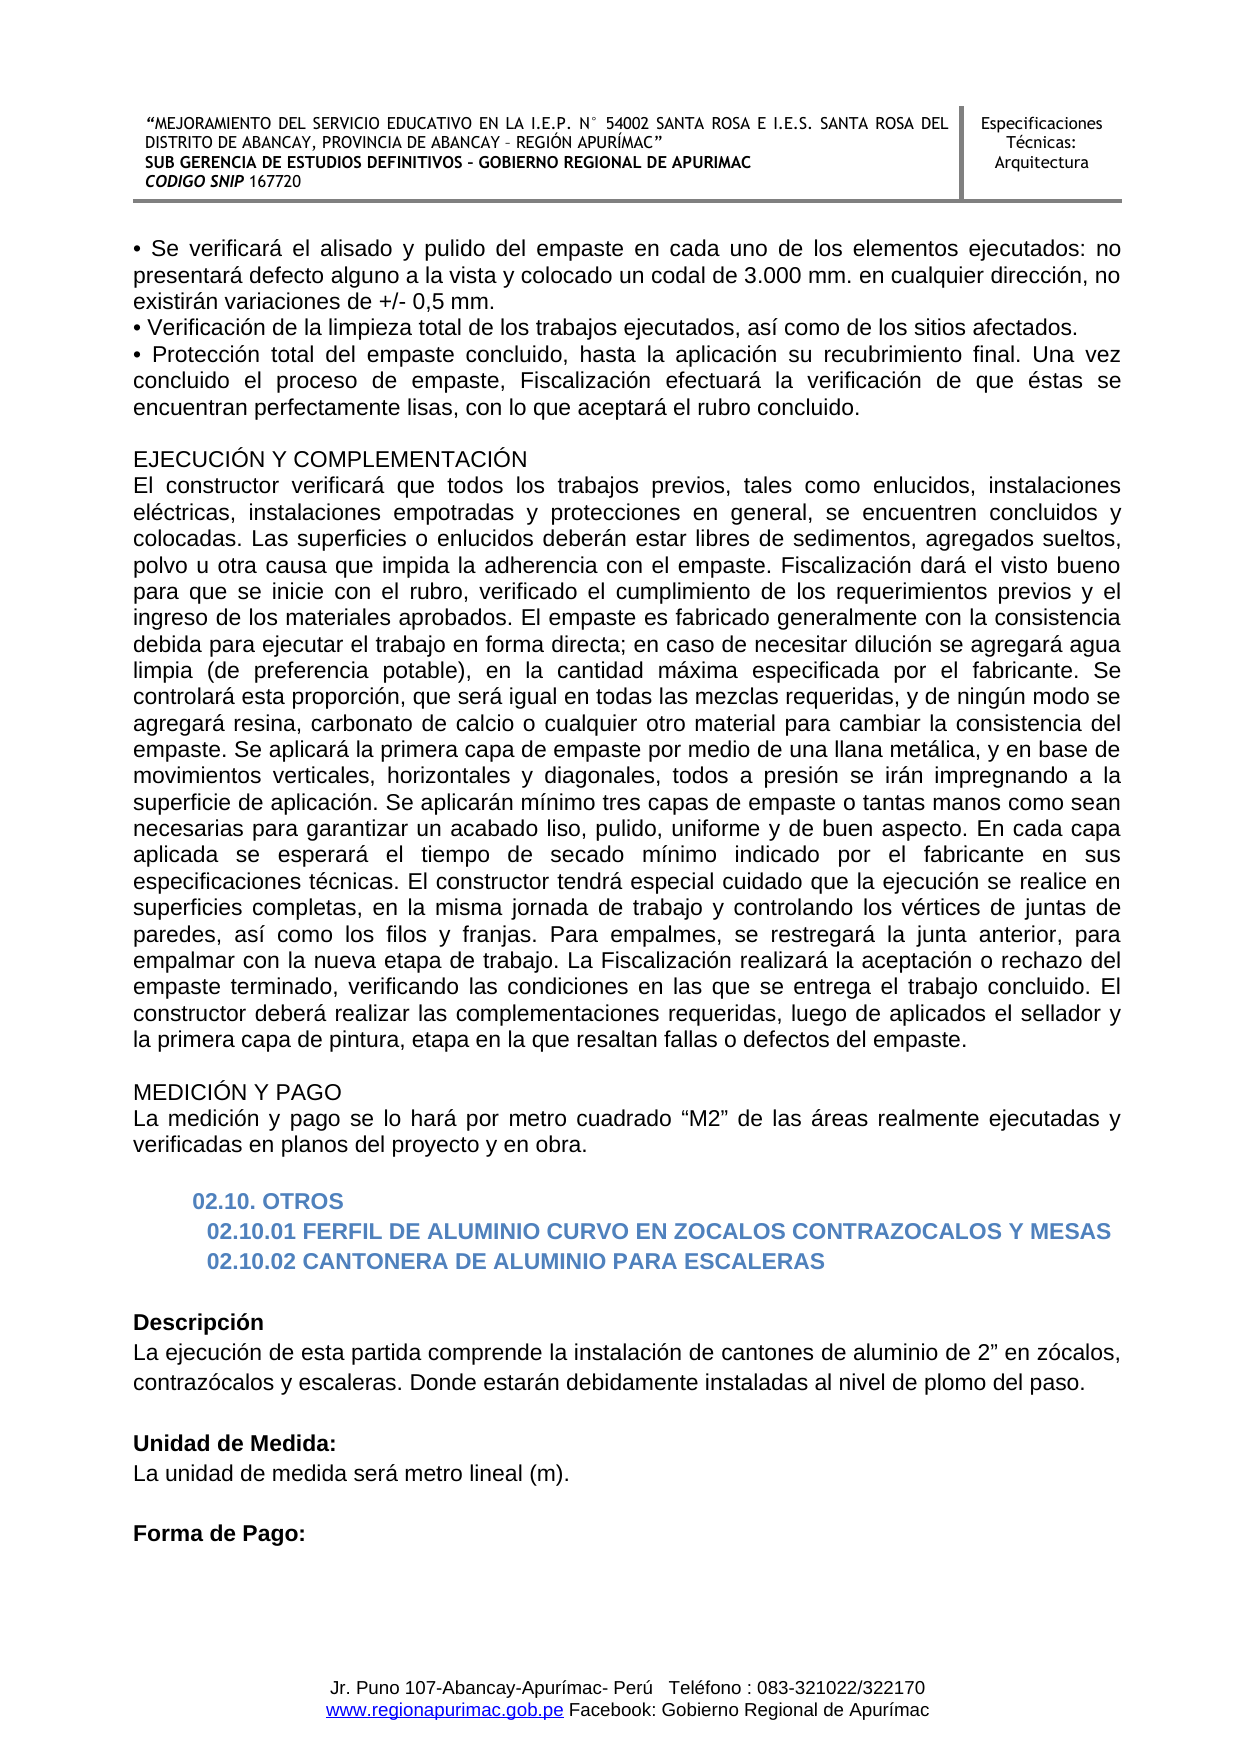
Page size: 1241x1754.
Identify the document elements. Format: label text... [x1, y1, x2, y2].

text • Verificación de la limpieza total de los trabajos ejecutados, así como de los sitios afectados. [133, 314, 1122, 341]
text Forma de Pago: [133, 1520, 1122, 1547]
subtitle 02.10. OTROS [192, 1188, 1122, 1214]
subtitle 02.10.02 CANTONERA DE ALUMINIO PARA ESCALERAS [207, 1248, 1122, 1275]
text Unidad de Medida: [133, 1429, 1122, 1456]
text El constructor verificará que todos los trabajos previos, tales como enlucidos, instalaciones eléctricas, instalaciones empotradas y protecciones en general, se encuentren concluidos y colocadas. Las superficies o enlucidos deberán estar libres de sedimentos, agregados sueltos, polvo u otra causa que impida la adherencia con el empaste. Fiscalización dará el visto bueno para que se inicie con el rubro, verificado el cumplimiento de los requerimientos previos y el ingreso de los materiales aprobados. El empaste es fabricado generalmente con la consistencia debida para ejecutar el trabajo en forma directa; en caso de necesitar dilución se agregará agua limpia (de preferencia potable), en la cantidad máxima especificada por el fabricante. Se controlará esta proporción, que será igual en todas las mezclas requeridas, y de ningún modo se agregará resina, carbonato de calcio o cualquier otro material para cambiar la consistencia del empaste. Se aplicará la primera capa de empaste por medio de una llana metálica, y en base de movimientos verticales, horizontales y diagonales, todos a presión se irán impregnando a la superficie de aplicación. Se aplicarán mínimo tres capas de empaste o tantas manos como sean necesarias para garantizar un acabado liso, pulido, uniforme y de buen aspecto. En cada capa aplicada se esperará el tiempo de secado mínimo indicado por el fabricante en sus especificaciones técnicas. El constructor tendrá especial cuidado que la ejecución se realice en superficies completas, en la misma jornada de trabajo y controlando los vértices de juntas de paredes, así como los filos y franjas. Para empalmes, se restregará la junta anterior, para empalmar con la nueva etapa de trabajo. La Fiscalización realizará la aceptación o rechazo del empaste terminado, verificando las condiciones en las que se entrega el trabajo concluido. El constructor deberá realizar las complementaciones requeridas, luego de aplicados el sellador y la primera capa de pintura, etapa en la que resaltan fallas o defectos del empaste. [133, 472, 1122, 1052]
subtitle 02.10.01 FERFIL DE ALUMINIO CURVO EN ZOCALOS CONTRAZOCALOS Y MESAS [207, 1218, 1122, 1244]
text La ejecución de esta partida comprende la instalación de cantones de aluminio de 2” en zócalos, contrazócalos y escaleras. Donde estarán debidamente instaladas al nivel de plomo del paso. [133, 1339, 1122, 1396]
text La unidad de medida será metro lineal (m). [133, 1460, 1122, 1486]
text La medición y pago se lo hará por metro cuadrado “M2” de las áreas realmente ejecutadas y verificadas en planos del proyecto y en obra. [133, 1105, 1122, 1158]
text • Protección total del empaste concluido, hasta la aplicación su recubrimiento final. Una vez concluido el proceso de empaste, Fiscalización efectuará la verificación de que éstas se encuentran perfectamente lisas, con lo que aceptará el rubro concluido. [133, 341, 1122, 420]
text Descripción [133, 1309, 1122, 1335]
text EJECUCIÓN Y COMPLEMENTACIÓN [133, 446, 1122, 472]
text • Se verificará el alisado y pulido del empaste en cada uno de los elementos ejecutados: no presentará defecto alguno a la vista y colocado un codal de 3.000 mm. en cualquier dirección, no existirán variaciones de +/- 0,5 mm. [133, 235, 1122, 314]
text MEDICIÓN Y PAGO [133, 1079, 1122, 1105]
